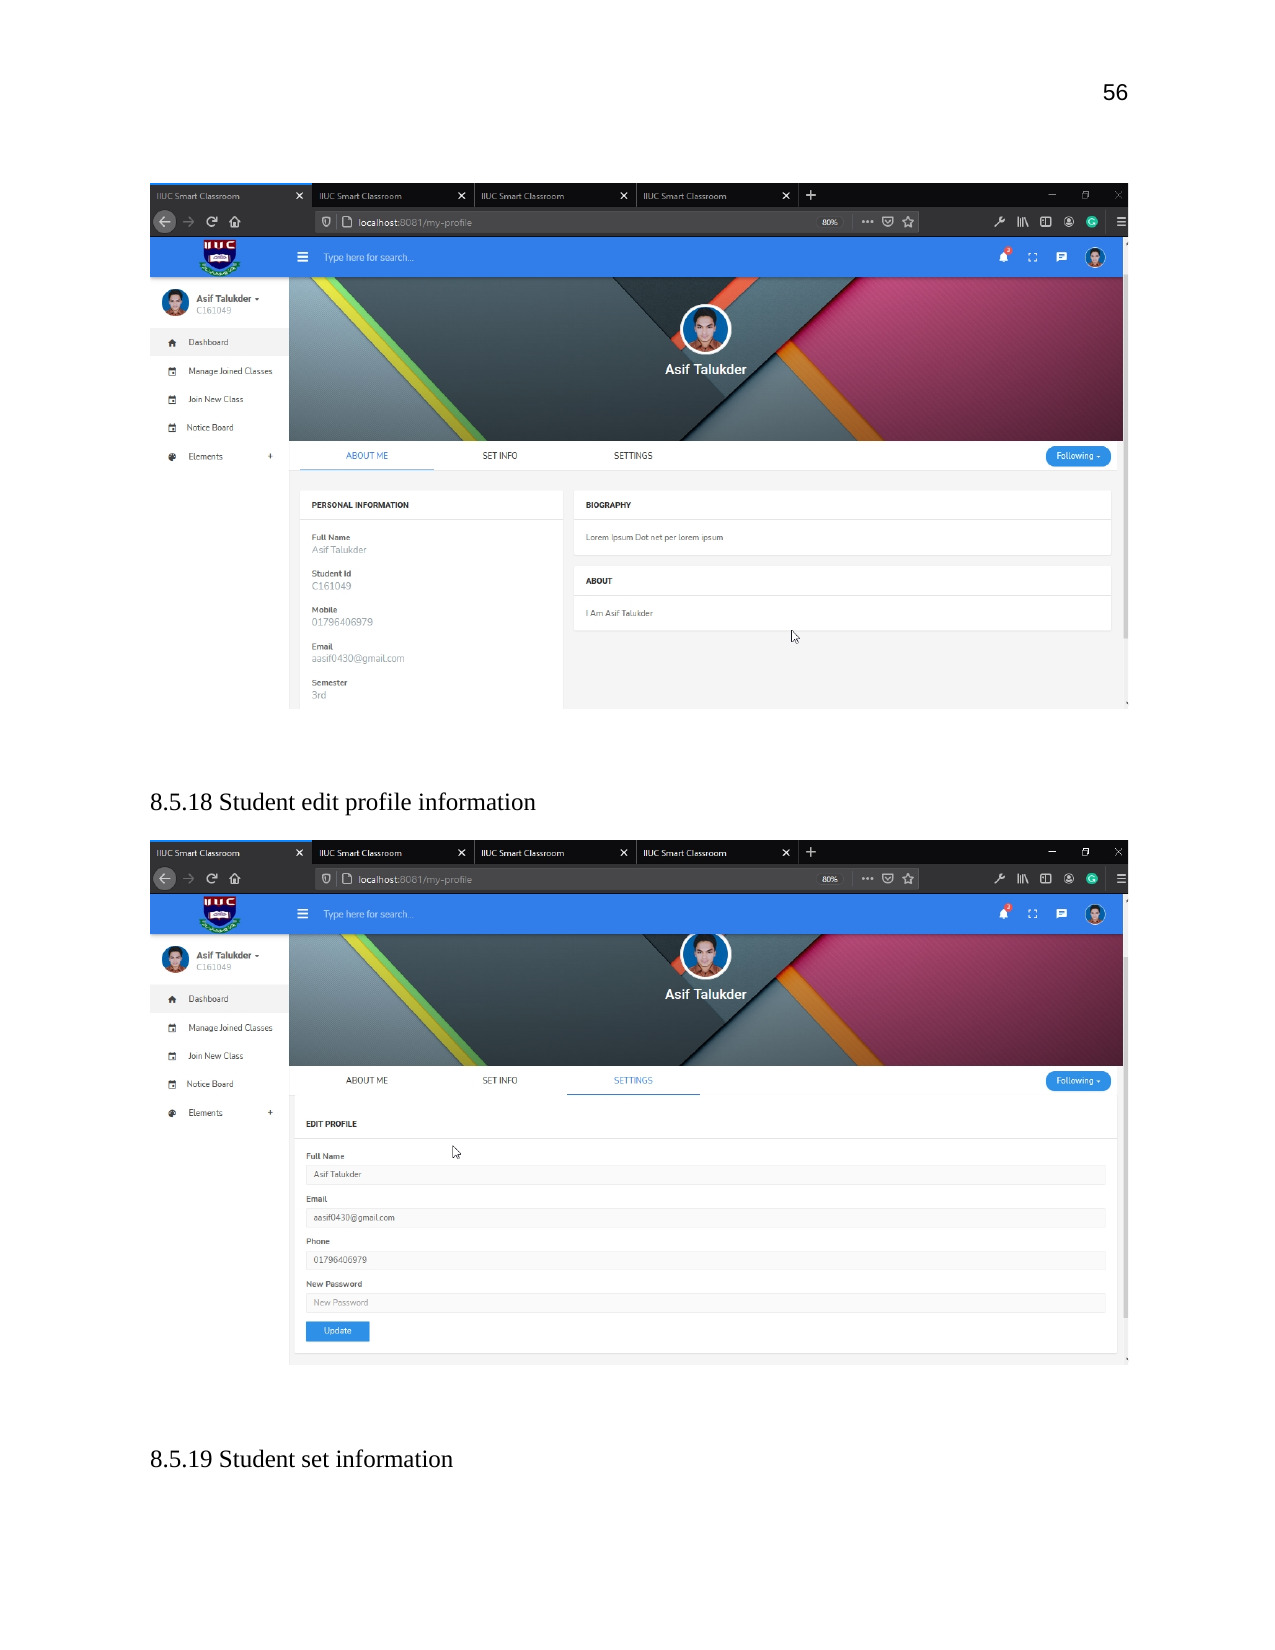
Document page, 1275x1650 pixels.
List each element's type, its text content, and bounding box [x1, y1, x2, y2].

picture [150, 183, 1129, 709]
text 8.5.18 Student edit profile information [150, 787, 1128, 816]
picture [150, 840, 1129, 1365]
text 8.5.19 Student set information [150, 1444, 1128, 1472]
